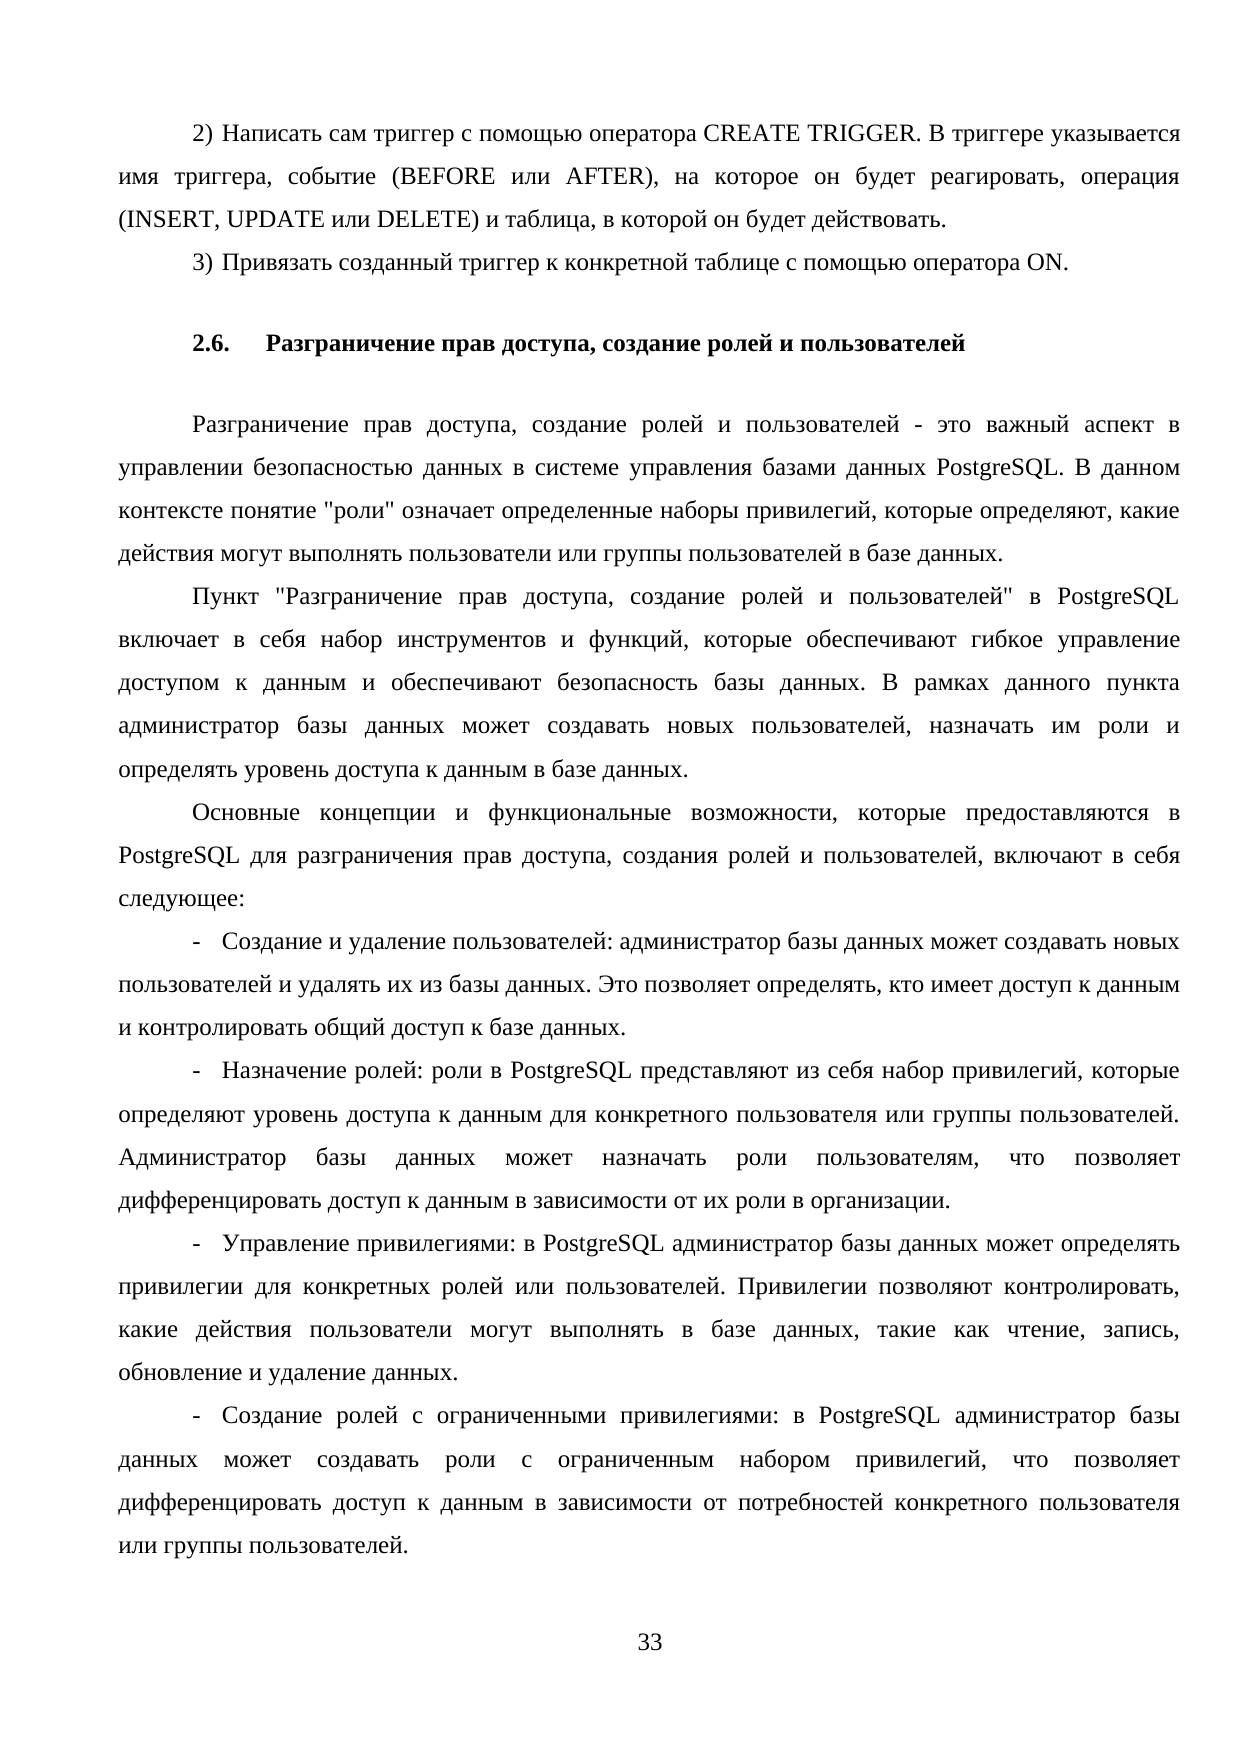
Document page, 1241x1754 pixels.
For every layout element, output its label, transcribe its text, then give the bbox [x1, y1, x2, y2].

list Создание и удаление пользователей: администратор базы данных может создавать новых пользователей и удалять их из базы данных. Это позволяет определять, кто имеет доступ к данным и контролировать общий доступ к базе данных. [118, 926, 1181, 1041]
text Пункт "Разграничение прав доступа, создание ролей и пользователей" в PostgreSQL включает в себя набор инструментов и функций, которые обеспечивают гибкое управление доступом к данным и обеспечивают безопасность базы данных. В рамках данного пункта администратор базы данных может создавать новых пользователей, назначать им роли и определять уровень доступа к данным в базе данных. [118, 581, 1181, 782]
list Назначение ролей: роли в PostgreSQL представляют из себя набор привилегий, которые определяют уровень доступа к данным для конкретного пользователя или группы пользователей. Администратор базы данных может назначать роли пользователям, что позволяет дифференцировать доступ к данным в зависимости от их роли в организации. [118, 1056, 1181, 1214]
list Привязать созданный триггер к конкретной таблице с помощью оператора ON. [118, 247, 1181, 276]
subtitle Разграничение прав доступа, создание ролей и пользователей [192, 328, 1181, 357]
text Разграничение прав доступа, создание ролей и пользователей - это важный аспект в управлении безопасностью данных в системе управления базами данных PostgreSQL. В данном контексте понятие "роли" означает определенные наборы привилегий, которые определяют, какие действия могут выполнять пользователи или группы пользователей в базе данных. [118, 409, 1181, 567]
list Создание ролей с ограниченными привилегиями: в PostgreSQL администратор базы данных может создавать роли с ограниченным набором привилегий, что позволяет дифференцировать доступ к данным в зависимости от потребностей конкретного пользователя или группы пользователей. [118, 1401, 1181, 1559]
list Управление привилегиями: в PostgreSQL администратор базы данных может определять привилегии для конкретных ролей или пользователей. Привилегии позволяют контролировать, какие действия пользователи могут выполнять в базе данных, такие как чтение, запись, обновление и удаление данных. [118, 1228, 1181, 1386]
text Основные концепции и функциональные возможности, которые предоставляются в PostgreSQL для разграничения прав доступа, создания ролей и пользователей, включают в себя следующее: [118, 797, 1181, 912]
list Написать сам триггер с помощью оператора CREATE TRIGGER. В триггере указывается имя триггера, событие (BEFORE или AFTER), на которое он будет реагировать, операция (INSERT, UPDATE или DELETE) и таблица, в которой он будет действовать. [118, 118, 1181, 233]
